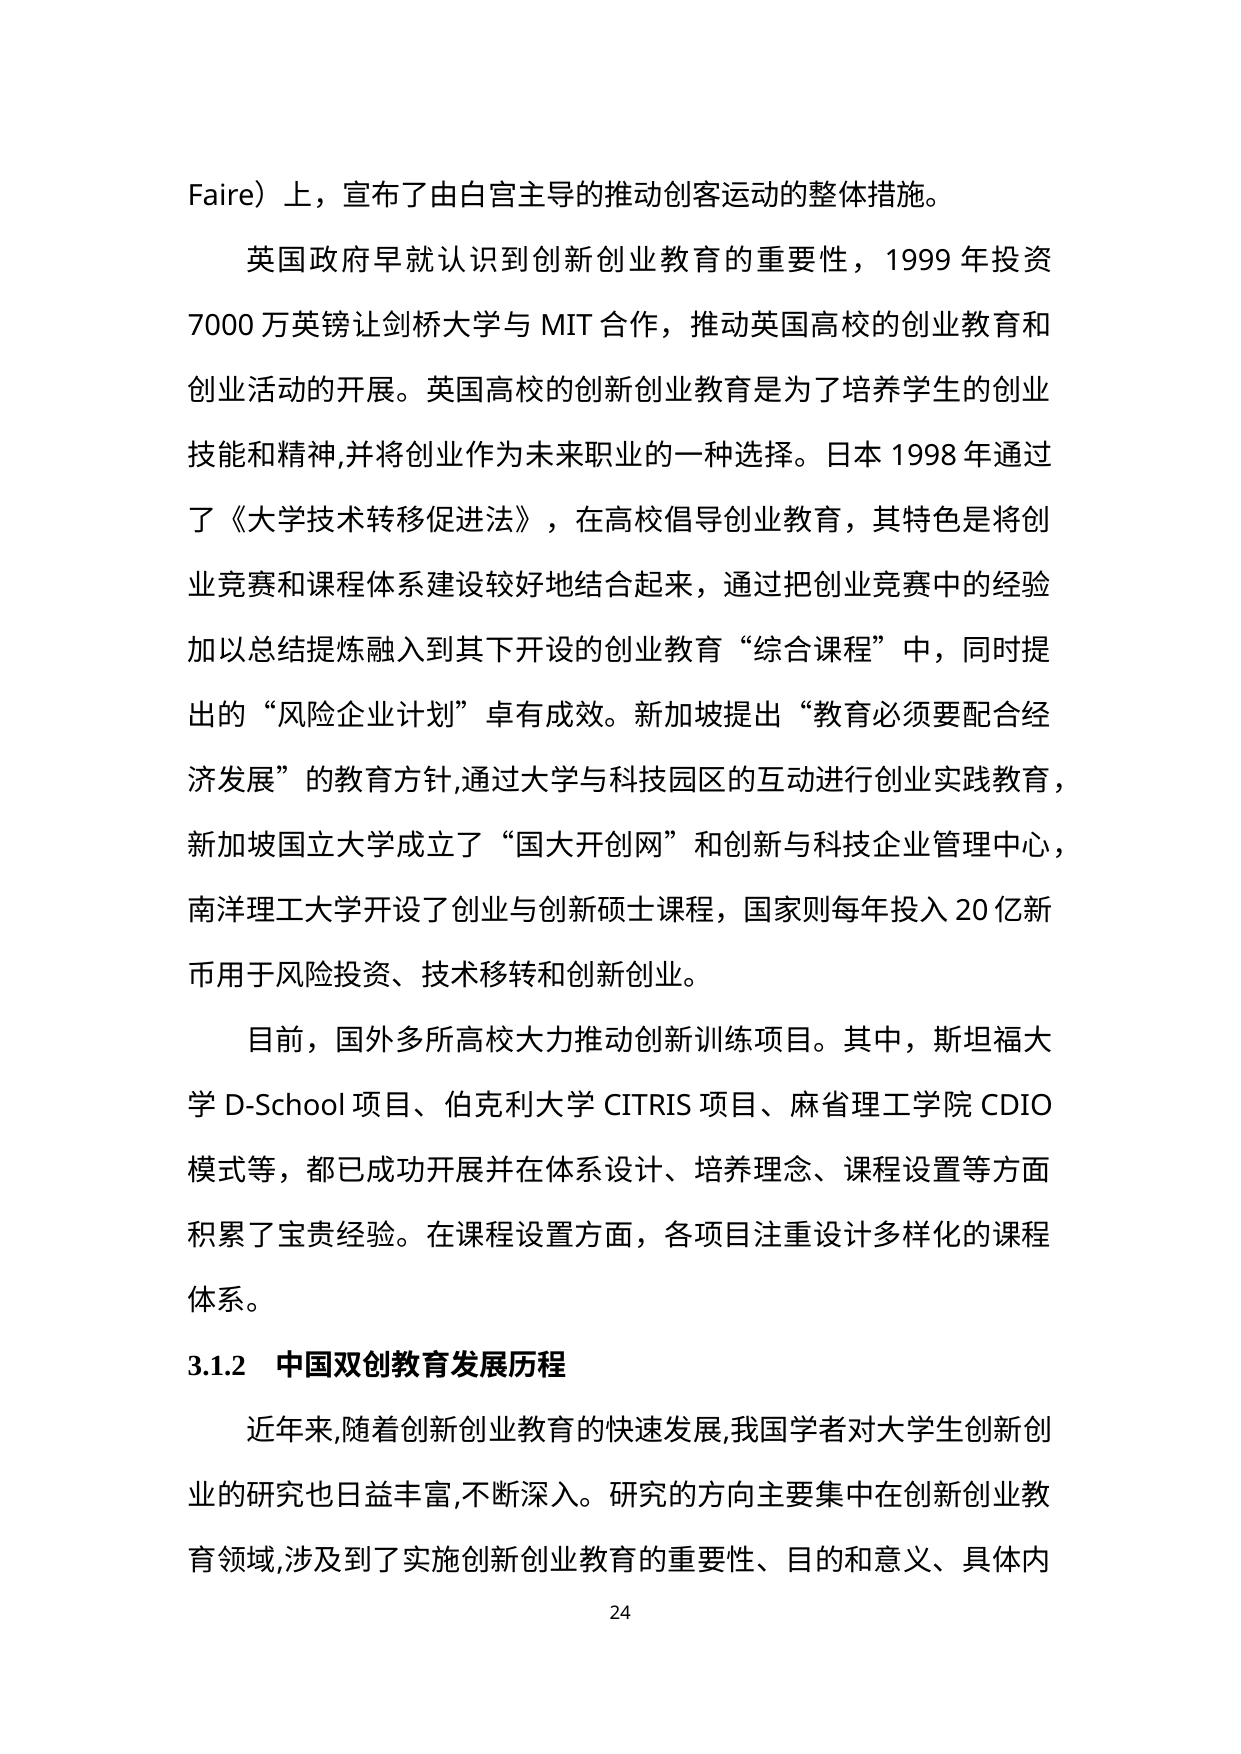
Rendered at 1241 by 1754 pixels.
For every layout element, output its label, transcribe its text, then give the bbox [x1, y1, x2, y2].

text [187, 160, 1053, 225]
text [187, 1395, 1053, 1590]
subtitle 3.1.2 中国双创教育发展历程 [187, 1330, 1053, 1395]
text 英国政府早就认识到创新创业教育的重要性，1999年投资7000万英镑让剑桥大学与MIT合作，推动英国高校的创业教育和创业活动的开展。英国高校的创新创业教育是为了培养学生的创业技能和精神,并将创业作为未来职业的一种选择。日本1998年通过了《大学技术转移促进法》，在高校倡导创业教育，其特色是将创业竞赛和课程体系建设较好地结合起来，通过把创业竞赛中的经验加以总结提炼融入到其下开设的创业教育“综合课程”中，同时提出的“风险企业计划”卓有成效。新加坡提出“教育必须要配合经济发展”的教育方针,通过大学与科技园区的互动进行创业实践教育，新加坡国立大学成立了“国大开创网”和创新与科技企业管理中心，南洋理工大学开设了创业与创新硕士课程，国家则每年投入20亿新币用于风险投资、技术移转和创新创业。 [187, 225, 1053, 1005]
text 目前，国外多所高校大力推动创新训练项目。其中，斯坦福大学D-School项目、伯克利大学CITRIS项目、麻省理工学院CDIO模式等，都已成功开展并在体系设计、培养理念、课程设置等方面积累了宝贵经验。在课程设置方面，各项目注重设计多样化的课程体系。 [187, 1005, 1053, 1330]
